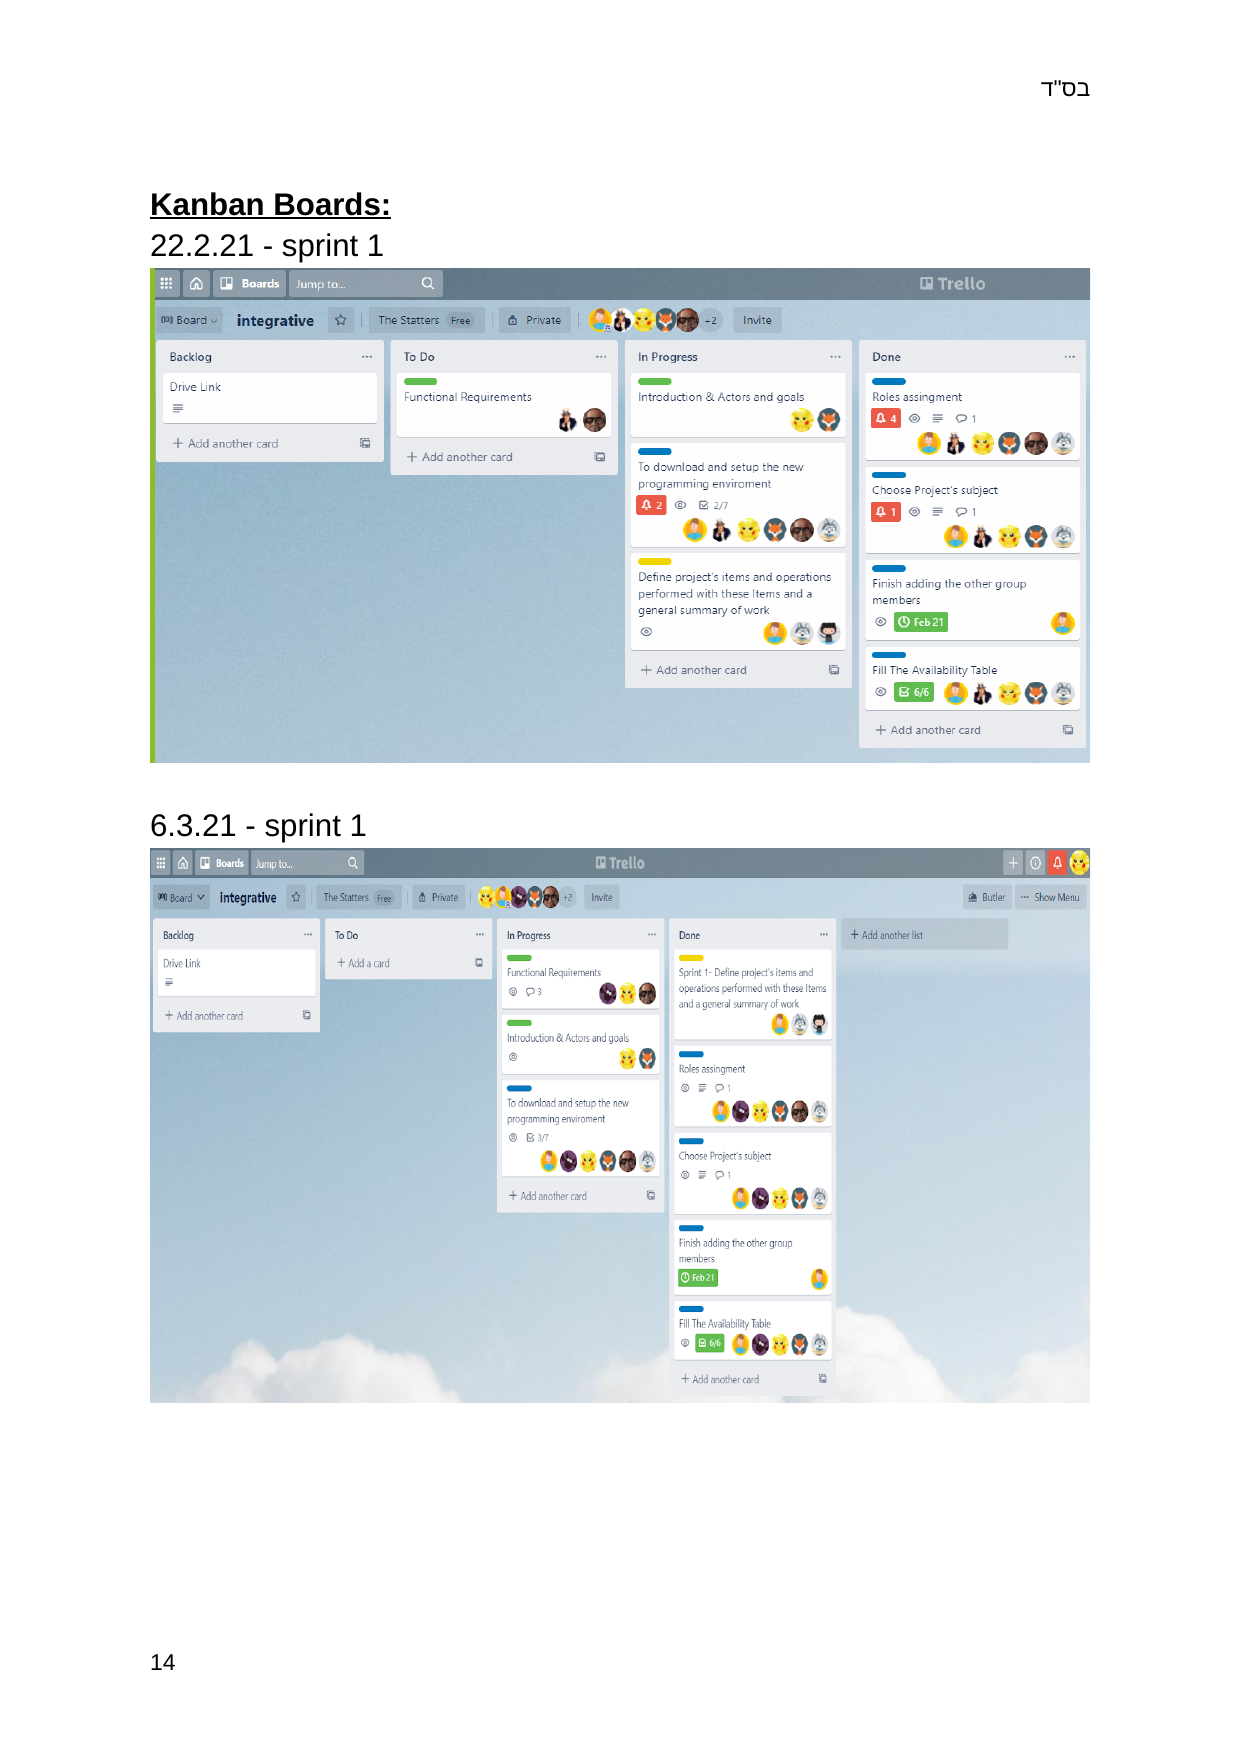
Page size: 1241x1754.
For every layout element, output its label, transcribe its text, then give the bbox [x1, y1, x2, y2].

picture [150, 268, 1091, 763]
picture [150, 848, 1091, 1403]
text 6.3.21 - sprint 1 [150, 807, 1090, 843]
text 22.2.21 - sprint 1 [150, 227, 1090, 263]
text Kanban Boards: [150, 186, 1090, 222]
